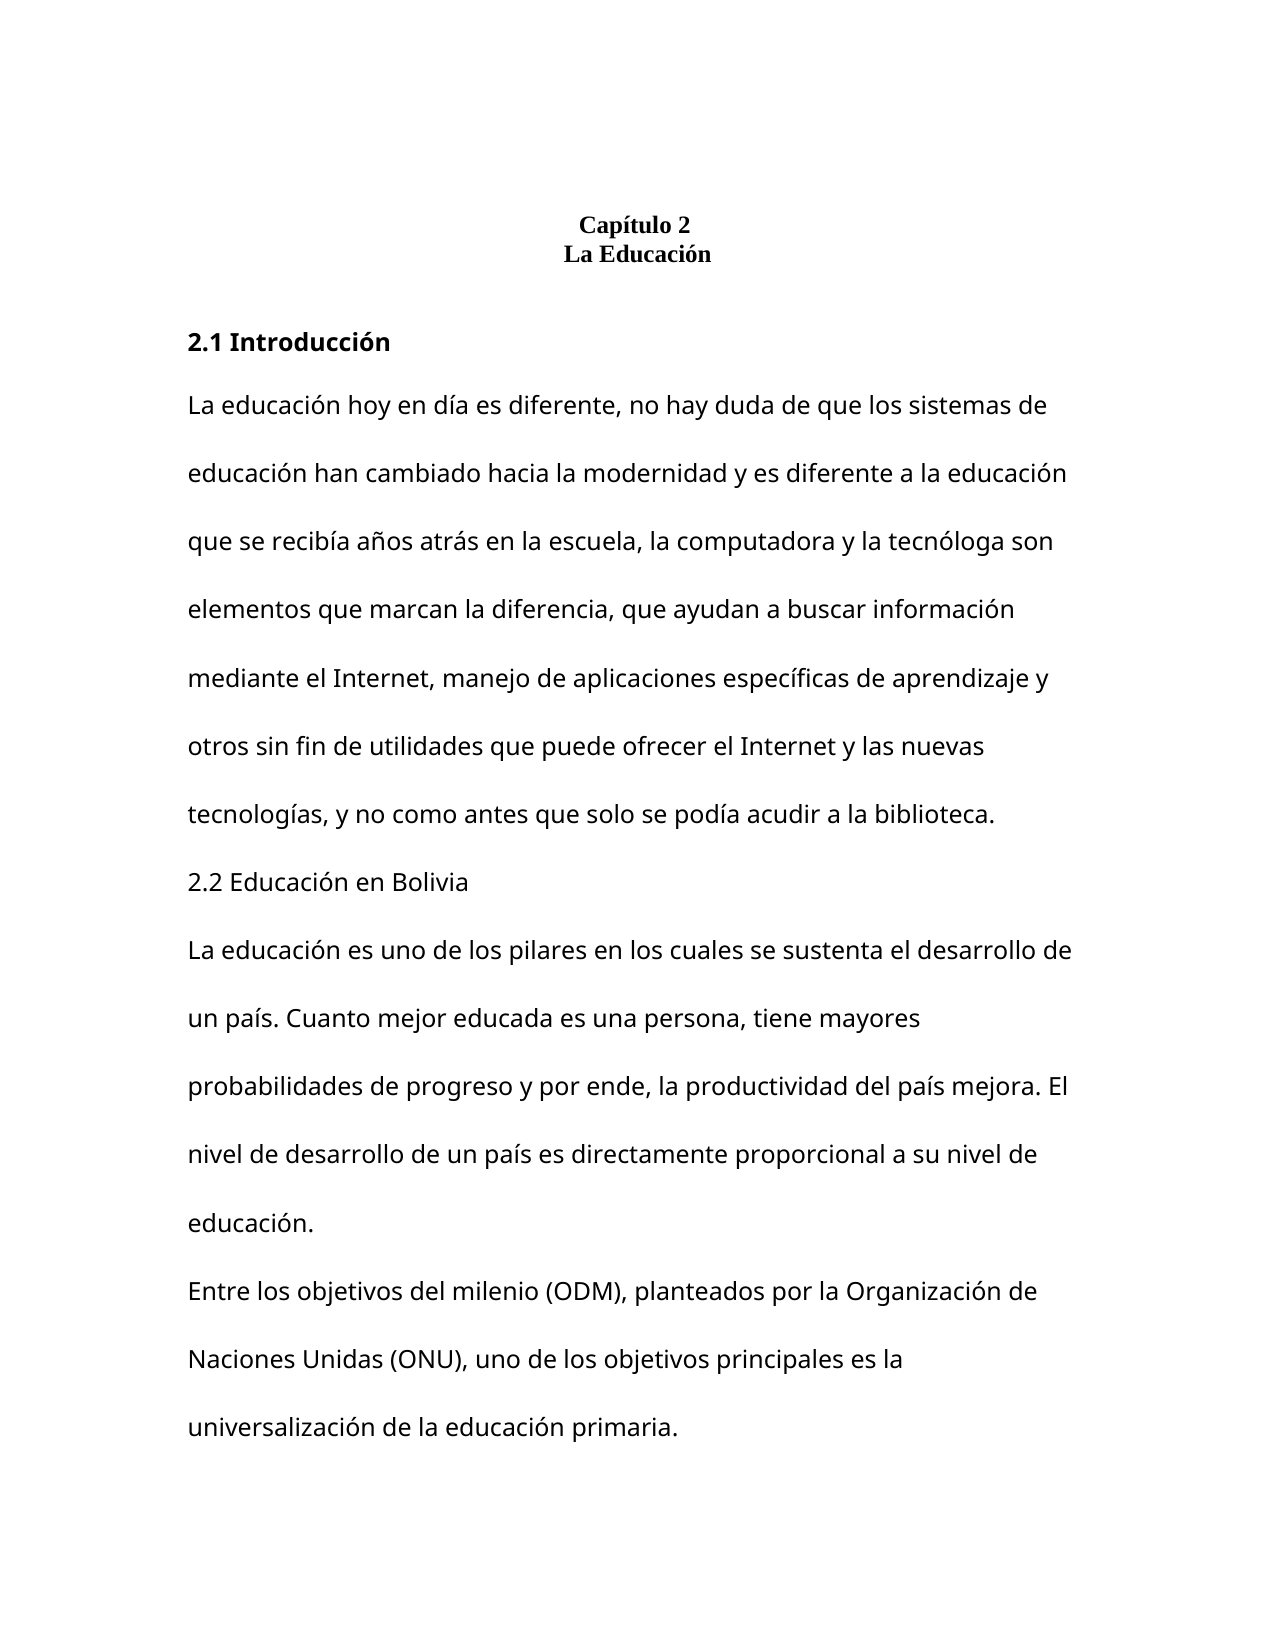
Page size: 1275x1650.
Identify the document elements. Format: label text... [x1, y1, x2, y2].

subtitle 2.1 Introducción [187, 325, 1087, 359]
text La educación es uno de los pilares en los cuales se sustenta el desarrollo de un país. Cuanto mejor educada es una persona, tiene mayores probabilidades de progreso y por ende, la productividad del país mejora. El nivel de desarrollo de un país es directamente proporcional a su nivel de educación. [187, 933, 1087, 1239]
text 2.2 Educación en Bolivia [187, 865, 1087, 899]
text La educación hoy en día es diferente, no hay duda de que los sistemas de educación han cambiado hacia la modernidad y es diferente a la educación que se recibía años atrás en la escuela, la computadora y la tecnóloga son elementos que marcan la diferencia, que ayudan a buscar información mediante el Internet, manejo de aplicaciones específicas de aprendizaje y otros sin fin de utilidades que puede ofrecer el Internet y las nuevas tecnologías, y no como antes que solo se podía acudir a la biblioteca. [187, 388, 1087, 831]
text Entre los objetivos del milenio (ODM), planteados por la Organización de Naciones Unidas (ONU), uno de los objetivos principales es la universalización de la educación primaria. [187, 1273, 1087, 1444]
subtitle Capítulo 2 La Educación [187, 210, 1087, 267]
